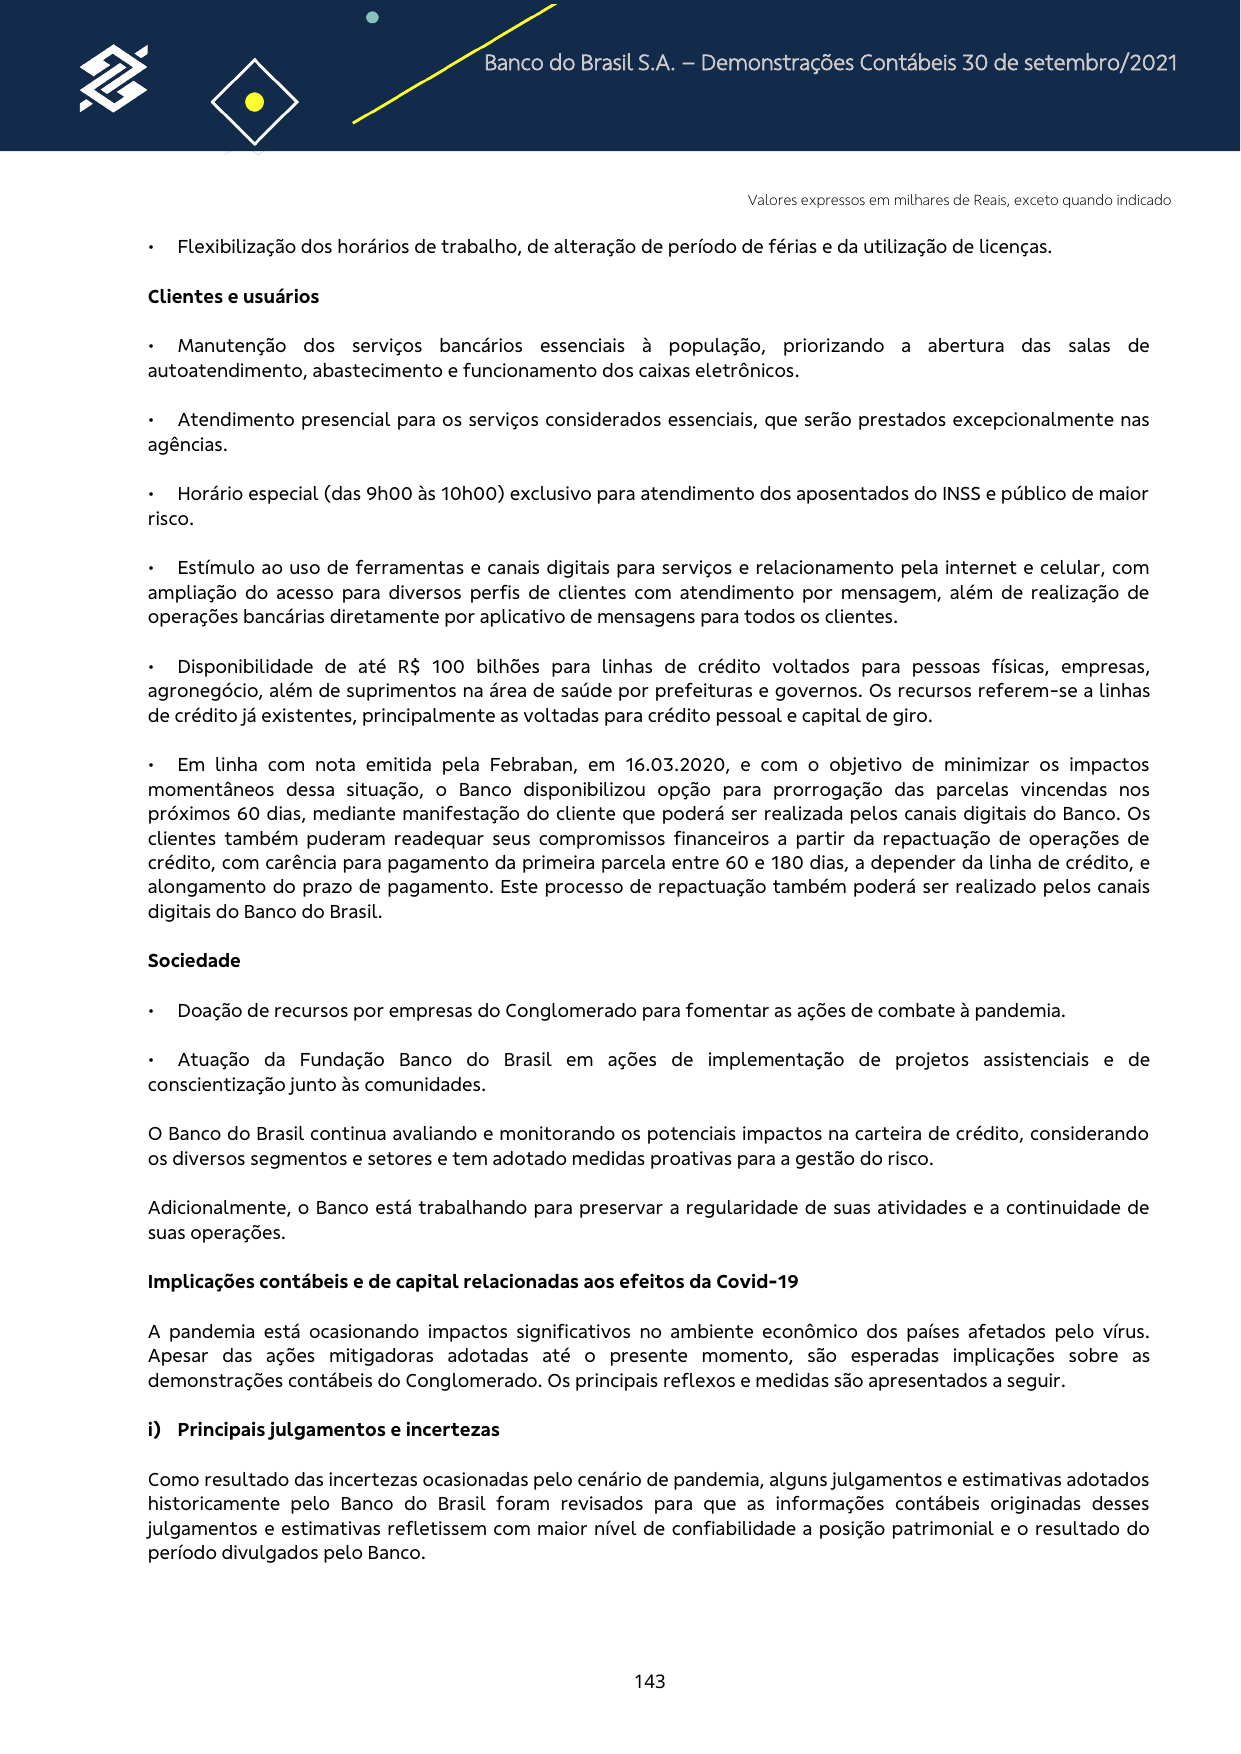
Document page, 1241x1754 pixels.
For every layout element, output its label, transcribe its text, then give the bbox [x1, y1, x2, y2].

text • Atuação da Fundação Banco do Brasil em ações de implementação de projetos assistenciais e de conscientização junto às comunidades. [148, 1049, 1152, 1095]
text Sociedade [148, 950, 1152, 972]
text • Atendimento presencial para os serviços considerados essenciais, que serão prestados excepcionalmente nas agências. [148, 409, 1152, 455]
text Implicações contábeis e de capital relacionadas aos efeitos da Covid-19 [148, 1271, 1152, 1292]
text • Doação de recursos por empresas do Conglomerado para fomentar as ações de combate à pandemia. [148, 1000, 1152, 1021]
text i) Principais julgamentos e incertezas [148, 1419, 1152, 1440]
text • Horário especial (das 9h00 às 10h00) exclusivo para atendimento dos aposentados do INSS e público de maior risco. [148, 483, 1152, 529]
text O Banco do Brasil continua avaliando e monitorando os potenciais impactos na carteira de crédito, considerando os diversos segmentos e setores e tem adotado medidas proativas para a gestão do risco. [148, 1123, 1152, 1169]
text Clientes e usuários [148, 286, 1152, 307]
text • Disponibilidade de até R$ 100 bilhões para linhas de crédito voltados para pessoas físicas, empresas, agronegócio, além de suprimentos na área de saúde por prefeituras e governos. Os recursos referem-se a linhas de crédito já existentes, principalmente as voltadas para crédito pessoal e capital de giro. [148, 656, 1152, 726]
text A pandemia está ocasionando impactos significativos no ambiente econômico dos países afetados pelo vírus. Apesar das ações mitigadoras adotadas até o presente momento, são esperadas implicações sobre as demonstrações contábeis do Conglomerado. Os principais reflexos e medidas são apresentados a seguir. [148, 1321, 1152, 1391]
picture [210, 4, 588, 146]
text • Manutenção dos serviços bancários essenciais à população, priorizando a abertura das salas de autoatendimento, abastecimento e funcionamento dos caixas eletrônicos. [148, 335, 1152, 381]
text Como resultado das incertezas ocasionadas pelo cenário de pandemia, alguns julgamentos e estimativas adotados historicamente pelo Banco do Brasil foram revisados para que as informações contábeis originadas desses julgamentos e estimativas refletissem com maior nível de confiabilidade a posição patrimonial e o resultado do período divulgados pelo Banco. [148, 1468, 1152, 1563]
text Adicionalmente, o Banco está trabalhando para preservar a regularidade de suas atividades e a continuidade de suas operações. [148, 1197, 1152, 1243]
picture [79, 44, 148, 113]
text • Estímulo ao uso de ferramentas e canais digitais para serviços e relacionamento pela internet e celular, com ampliação do acesso para diversos perfis de clientes com atendimento por mensagem, além de realização de operações bancárias diretamente por aplicativo de mensagens para todos os clientes. [148, 557, 1152, 627]
text • Em linha com nota emitida pela Febraban, em 16.03.2020, e com o objetivo de minimizar os impactos momentâneos dessa situação, o Banco disponibilizou opção para prorrogação das parcelas vincendas nos próximos 60 dias, mediante manifestação do cliente que poderá ser realizada pelos canais digitais do Banco. Os clientes também puderam readequar seus compromissos financeiros a partir da repactuação de operações de crédito, com carência para pagamento da primeira parcela entre 60 e 180 dias, a depender da linha de crédito, e alongamento do prazo de pagamento. Este processo de repactuação também poderá ser realizado pelos canais digitais do Banco do Brasil. [148, 754, 1152, 922]
text • Flexibilização dos horários de trabalho, de alteração de período de férias e da utilização de licenças. [148, 236, 1152, 258]
